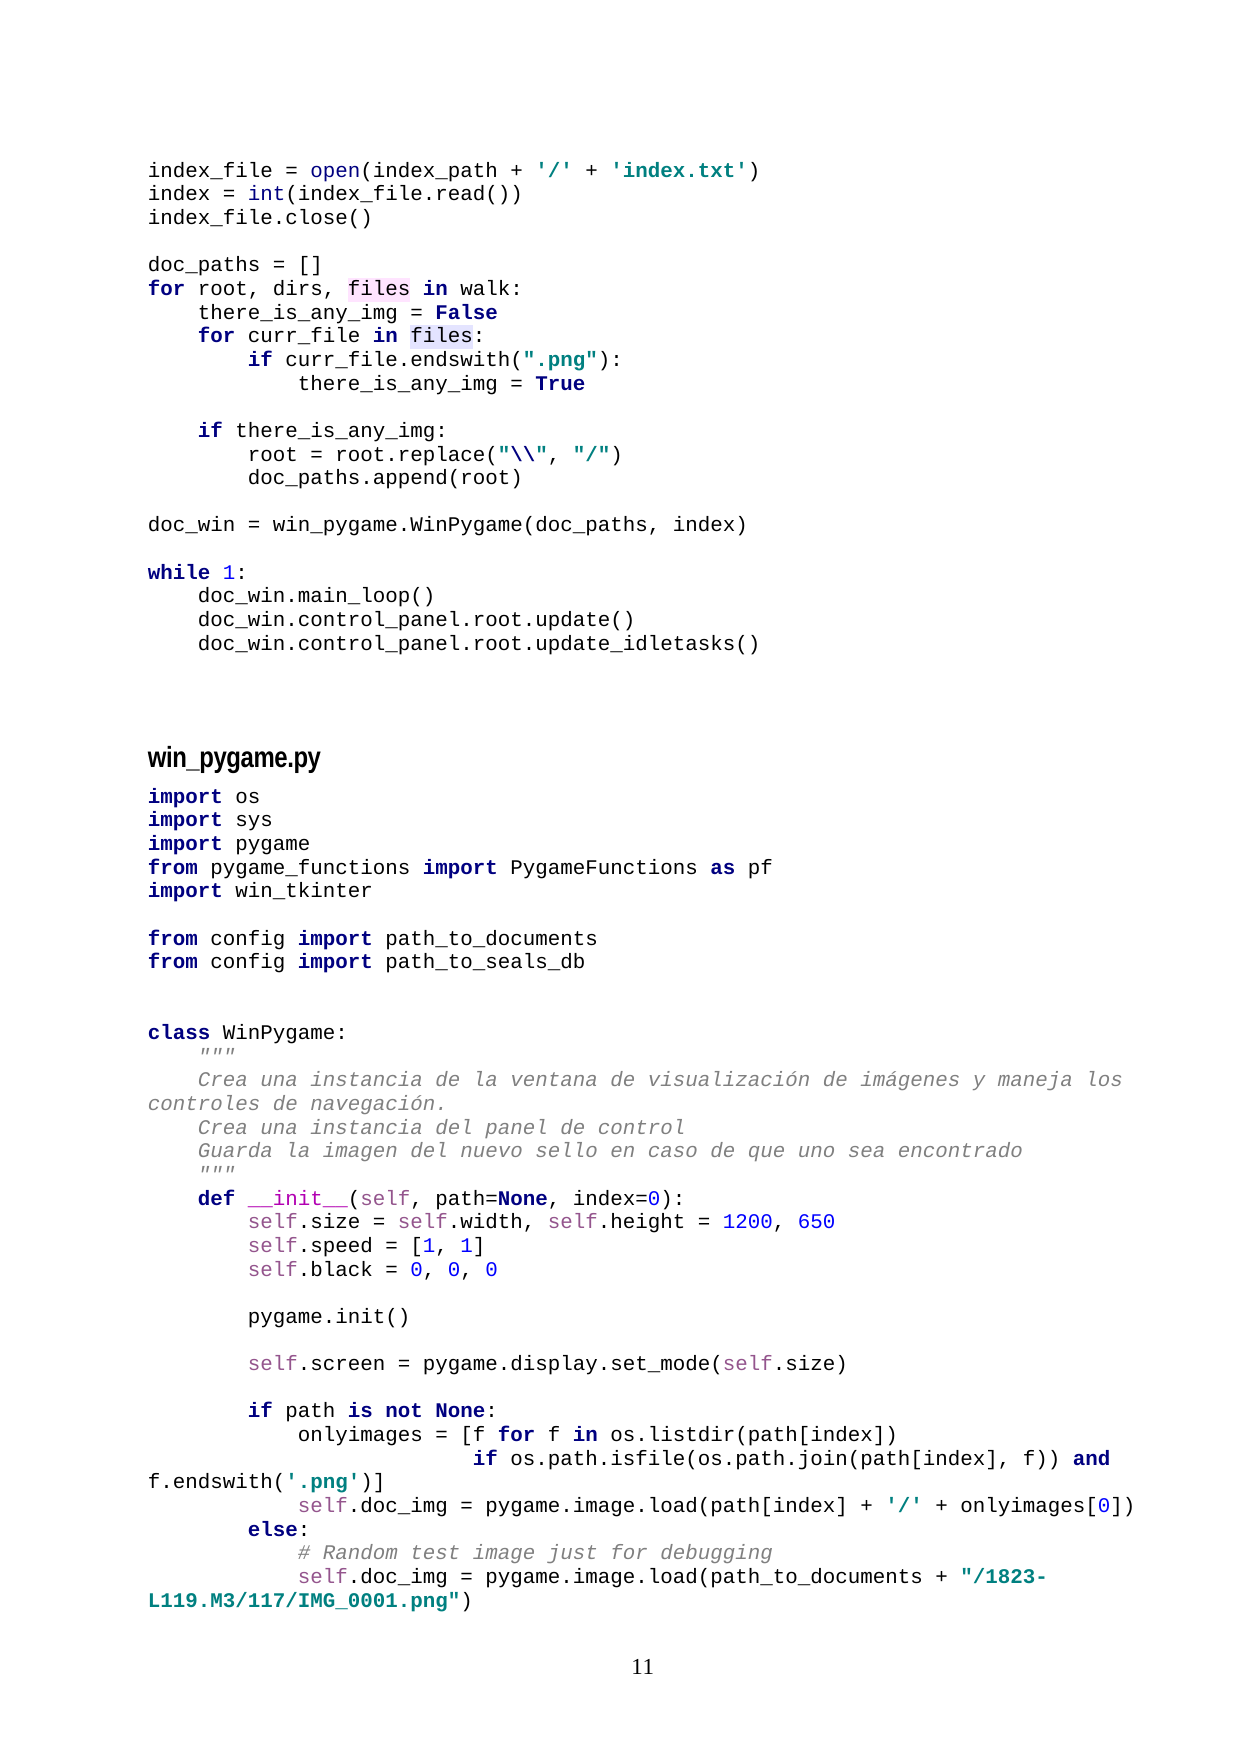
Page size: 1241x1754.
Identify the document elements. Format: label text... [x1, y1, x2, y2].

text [148, 786, 1138, 1637]
text win_pygame.py [148, 740, 1138, 773]
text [148, 160, 1138, 704]
